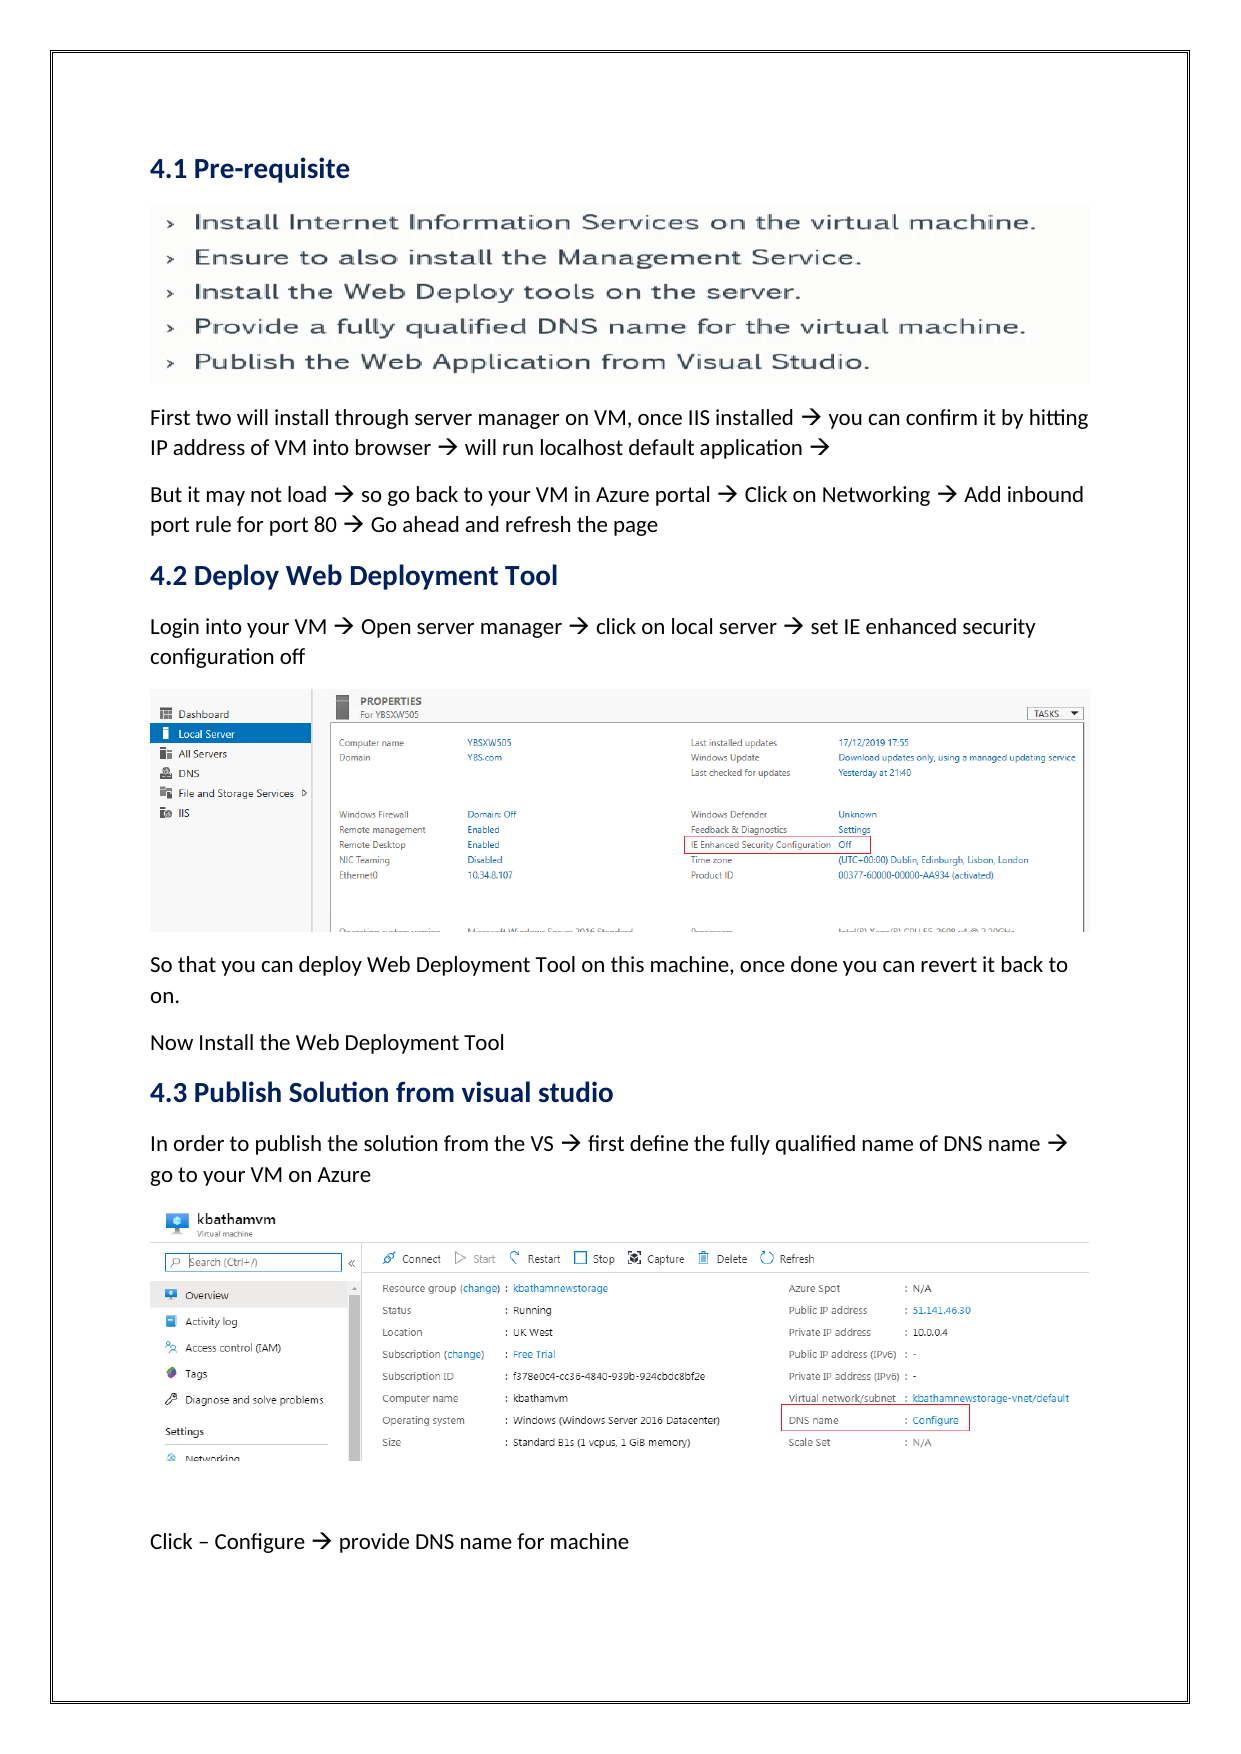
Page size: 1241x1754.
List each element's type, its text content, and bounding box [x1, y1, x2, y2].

picture [150, 205, 1091, 384]
text In order to publish the solution from the VS first define the fully qualified name of DNS name go to your VM on Azure [150, 1129, 1090, 1188]
text Now Install the Web Deployment Tool [150, 1028, 1090, 1056]
text Click – Configure provide DNS name for machine [150, 1527, 1090, 1555]
text Login into your VM Open server manager click on local server set IE enhanced security configuration off [150, 612, 1090, 670]
list Deploy Web Deployment Tool [150, 557, 1090, 592]
list Publish Solution from visual studio [150, 1074, 1090, 1110]
list Pre-requisite [150, 150, 1090, 186]
text First two will install through server manager on VM, once IIS installed you can confirm it by hitting IP address of VM into browser will run localhost default application [150, 403, 1090, 461]
text So that you can deploy Web Deployment Tool on this machine, once done you can revert it back to on. [150, 951, 1090, 1009]
text But it may not load so go back to your VM in Azure portal Click on Networking Add inbound port rule for port 80 Go ahead and refresh the page [150, 480, 1090, 538]
picture [150, 1206, 1090, 1461]
picture [150, 689, 1091, 932]
